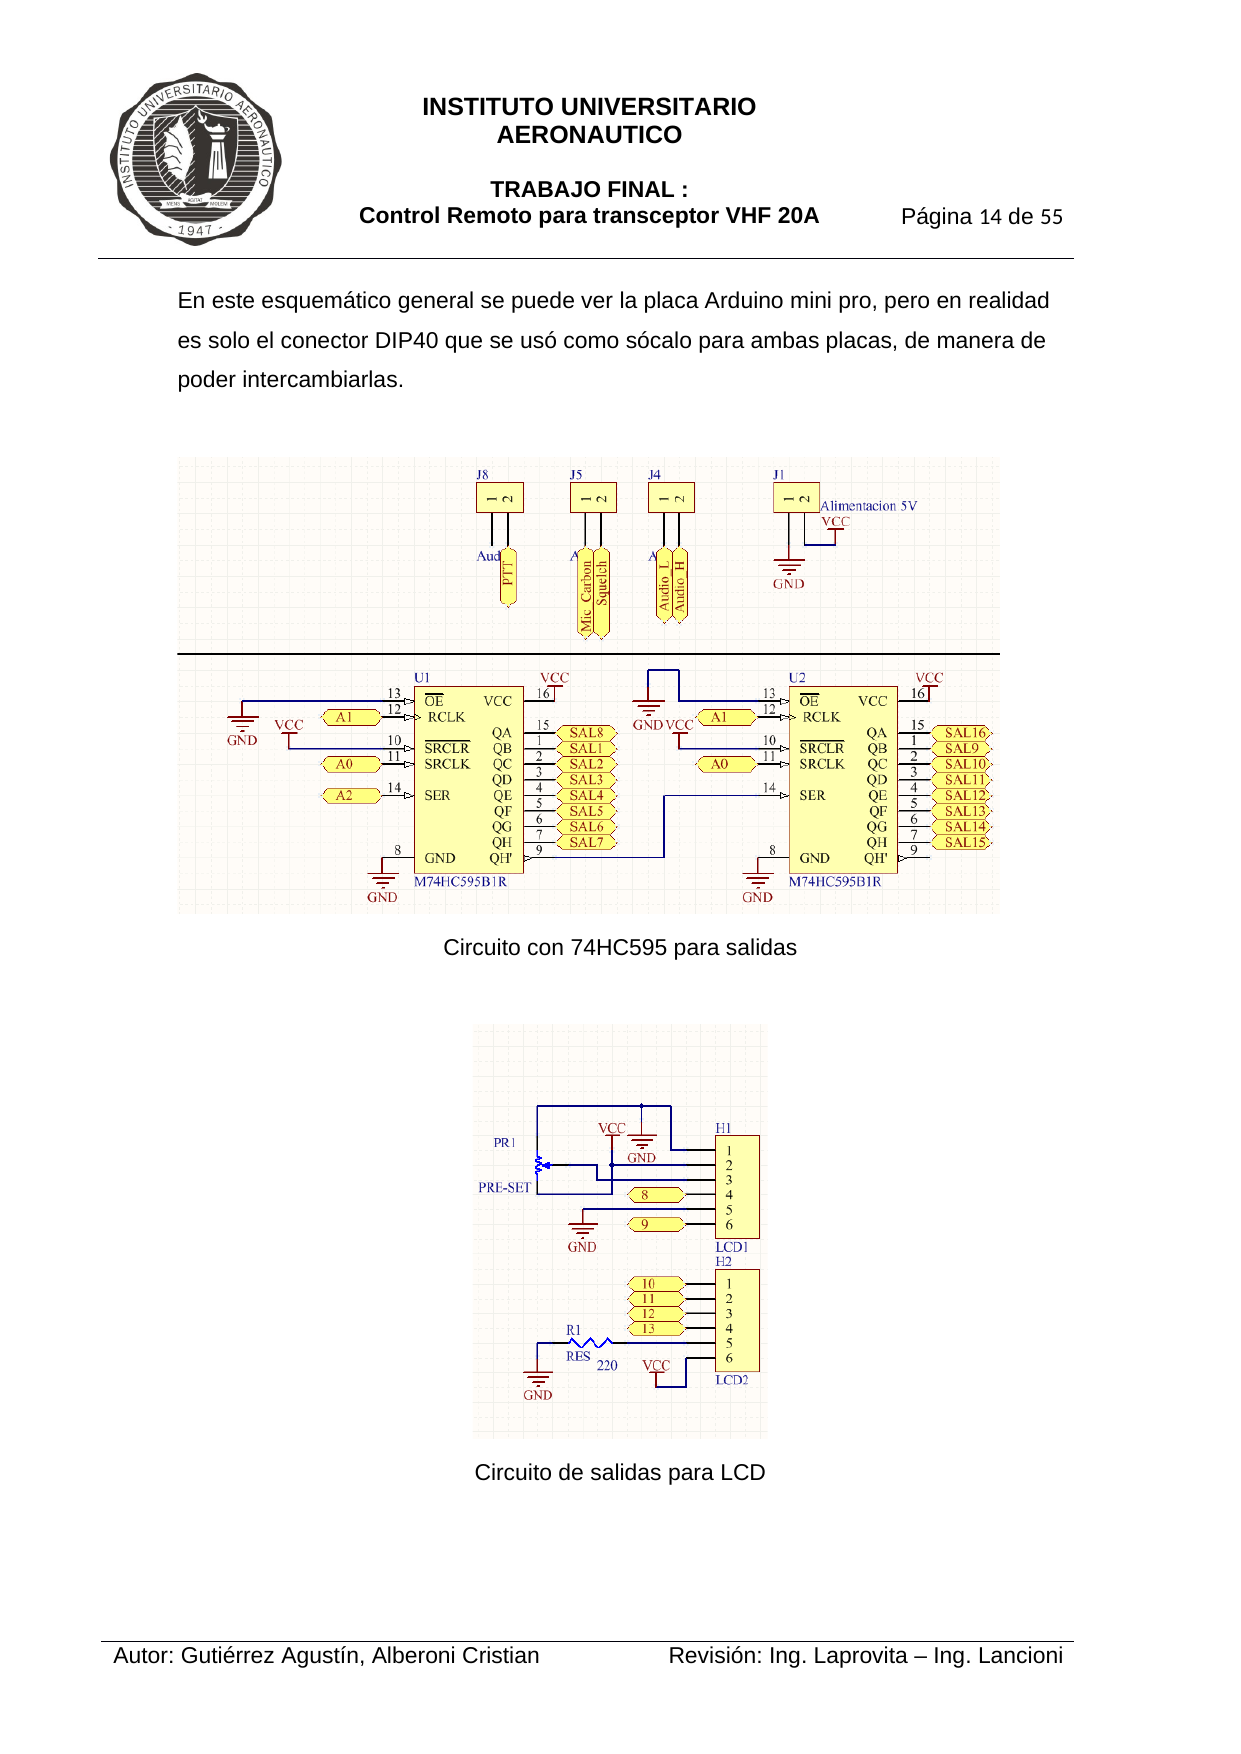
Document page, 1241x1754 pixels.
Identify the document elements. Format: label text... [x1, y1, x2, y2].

picture [472, 1024, 768, 1439]
text Circuito de salidas para LCD [177, 1458, 1063, 1485]
text Circuito con 74HC595 para salidas [177, 934, 1063, 960]
picture [109, 73, 282, 246]
text En este esquemático general se puede ver la placa Arduino mini pro, pero en realidad es solo el conector DIP40 que se usó como sócalo para ambas placas, de manera de poder intercambiarlas. [177, 287, 1063, 392]
picture [177, 457, 1000, 914]
